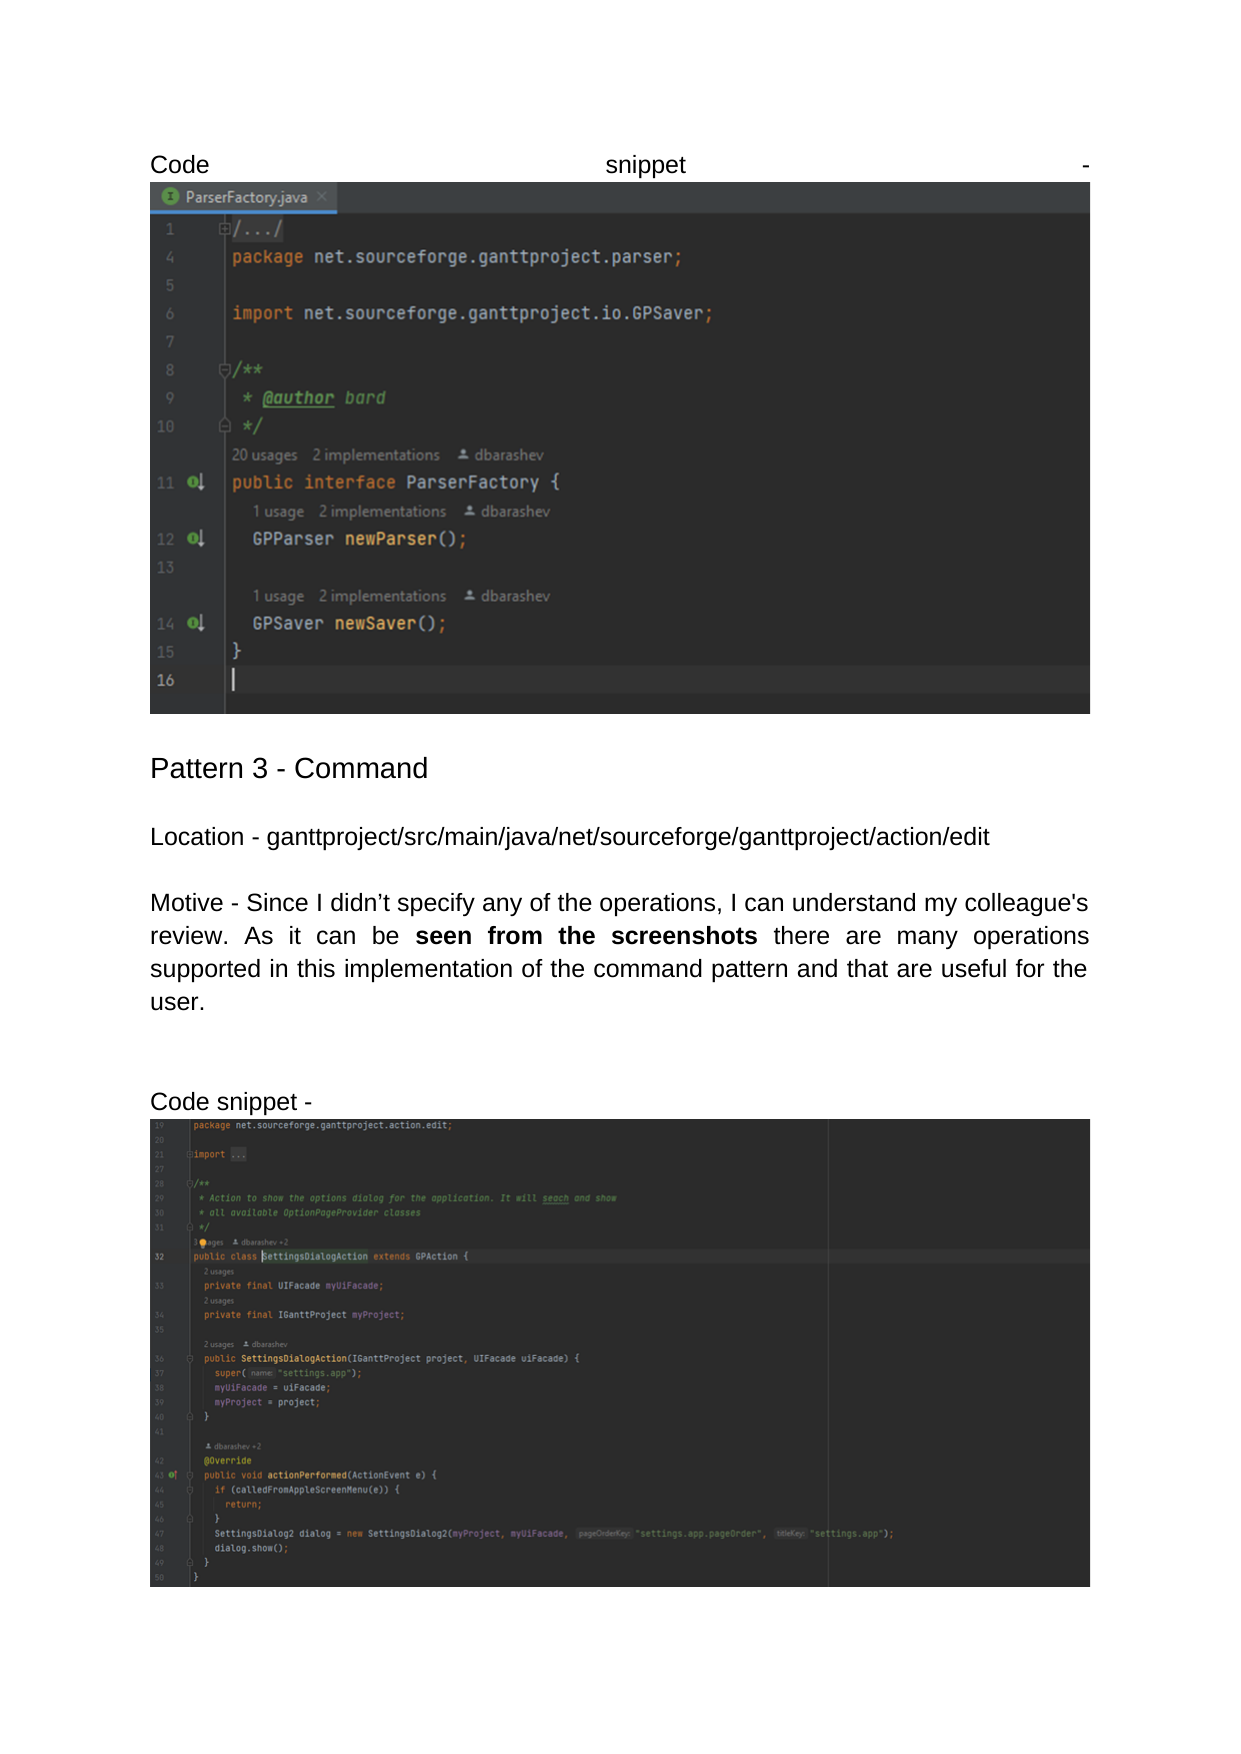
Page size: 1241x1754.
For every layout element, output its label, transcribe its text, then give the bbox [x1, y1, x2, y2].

text Motive - Since I didn’t specify any of the operations, I can understand my colleague's review. As it can be seen from the screenshots there are many operations supported in this implementation of the command pattern and that are useful for the user. [150, 888, 1090, 1016]
text Location - ganttproject/src/main/java/net/sourceforge/ganttproject/action/edit [150, 822, 1090, 851]
text Code snippet - [150, 1086, 1090, 1115]
text Pattern 3 - Command [150, 751, 1090, 784]
picture [150, 1119, 1091, 1587]
picture [150, 182, 1091, 714]
text Code snippet - [150, 150, 1090, 182]
